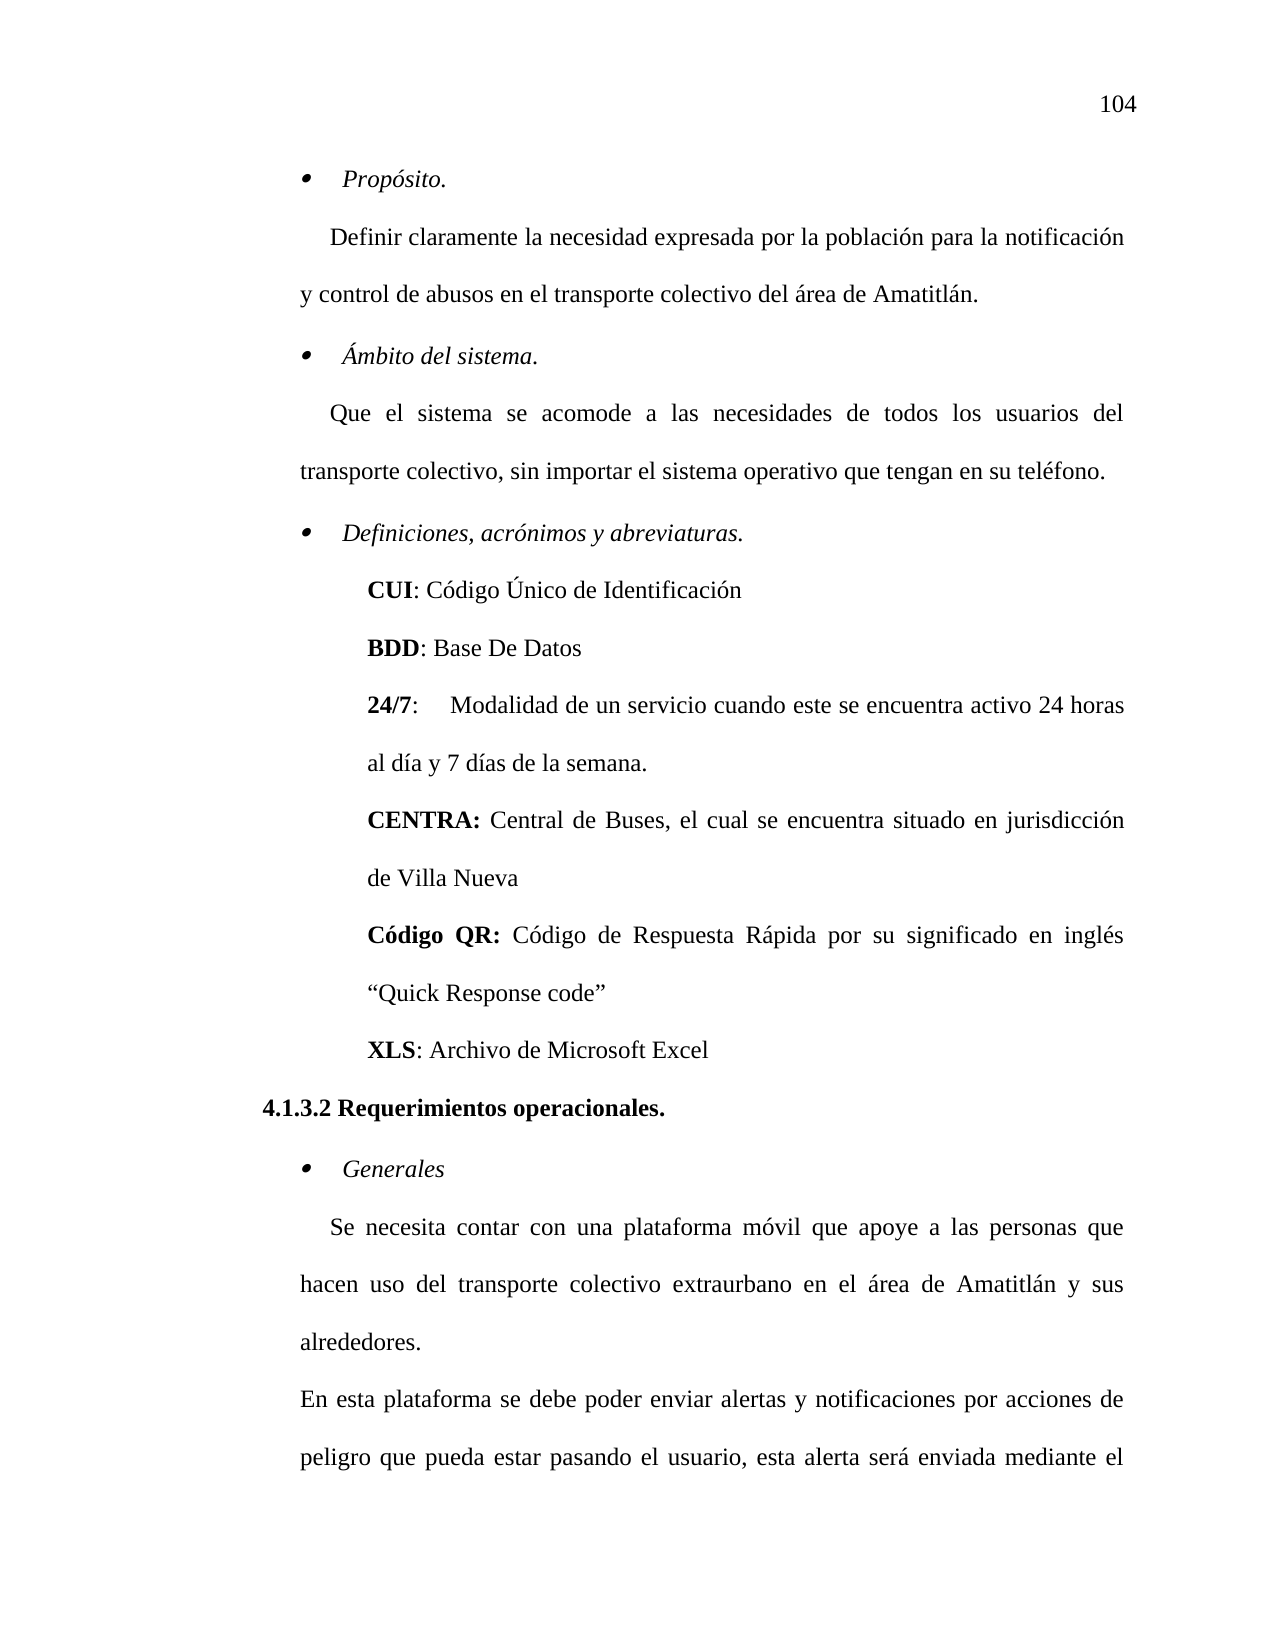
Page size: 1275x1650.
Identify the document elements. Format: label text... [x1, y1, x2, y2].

text Generales [300, 1154, 1125, 1183]
text Ámbito del sistema. [300, 341, 1125, 370]
text Definiciones, acrónimos y abreviaturas. [300, 518, 1125, 546]
subtitle Requerimientos operacionales. [262, 1093, 1125, 1121]
text Propósito. [300, 164, 1125, 193]
text Código QR: Código de Respuesta Rápida por su significado en inglés “Quick Response code” [367, 920, 1125, 1006]
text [300, 1384, 1125, 1471]
text CUI: Código Único de Identificación [337, 575, 1125, 604]
text Que el sistema se acomode a las necesidades de todos los usuarios del transporte colectivo, sin importar el sistema operativo que tengan en su teléfono. [300, 398, 1125, 485]
text 24/7: Modalidad de un servicio cuando este se encuentra activo 24 horas al día y 7 días de la semana. [367, 690, 1125, 776]
text XLS: Archivo de Microsoft Excel [337, 1035, 1125, 1064]
text CENTRA: Central de Buses, el cual se encuentra situado en jurisdicción de Villa Nueva [367, 805, 1125, 891]
text BDD: Base De Datos [337, 633, 1125, 661]
text Definir claramente la necesidad expresada por la población para la notificación y control de abusos en el transporte colectivo del área de Amatitlán. [300, 222, 1125, 308]
text Se necesita contar con una plataforma móvil que apoye a las personas que hacen uso del transporte colectivo extraurbano en el área de Amatitlán y sus alrededores. [300, 1212, 1125, 1356]
